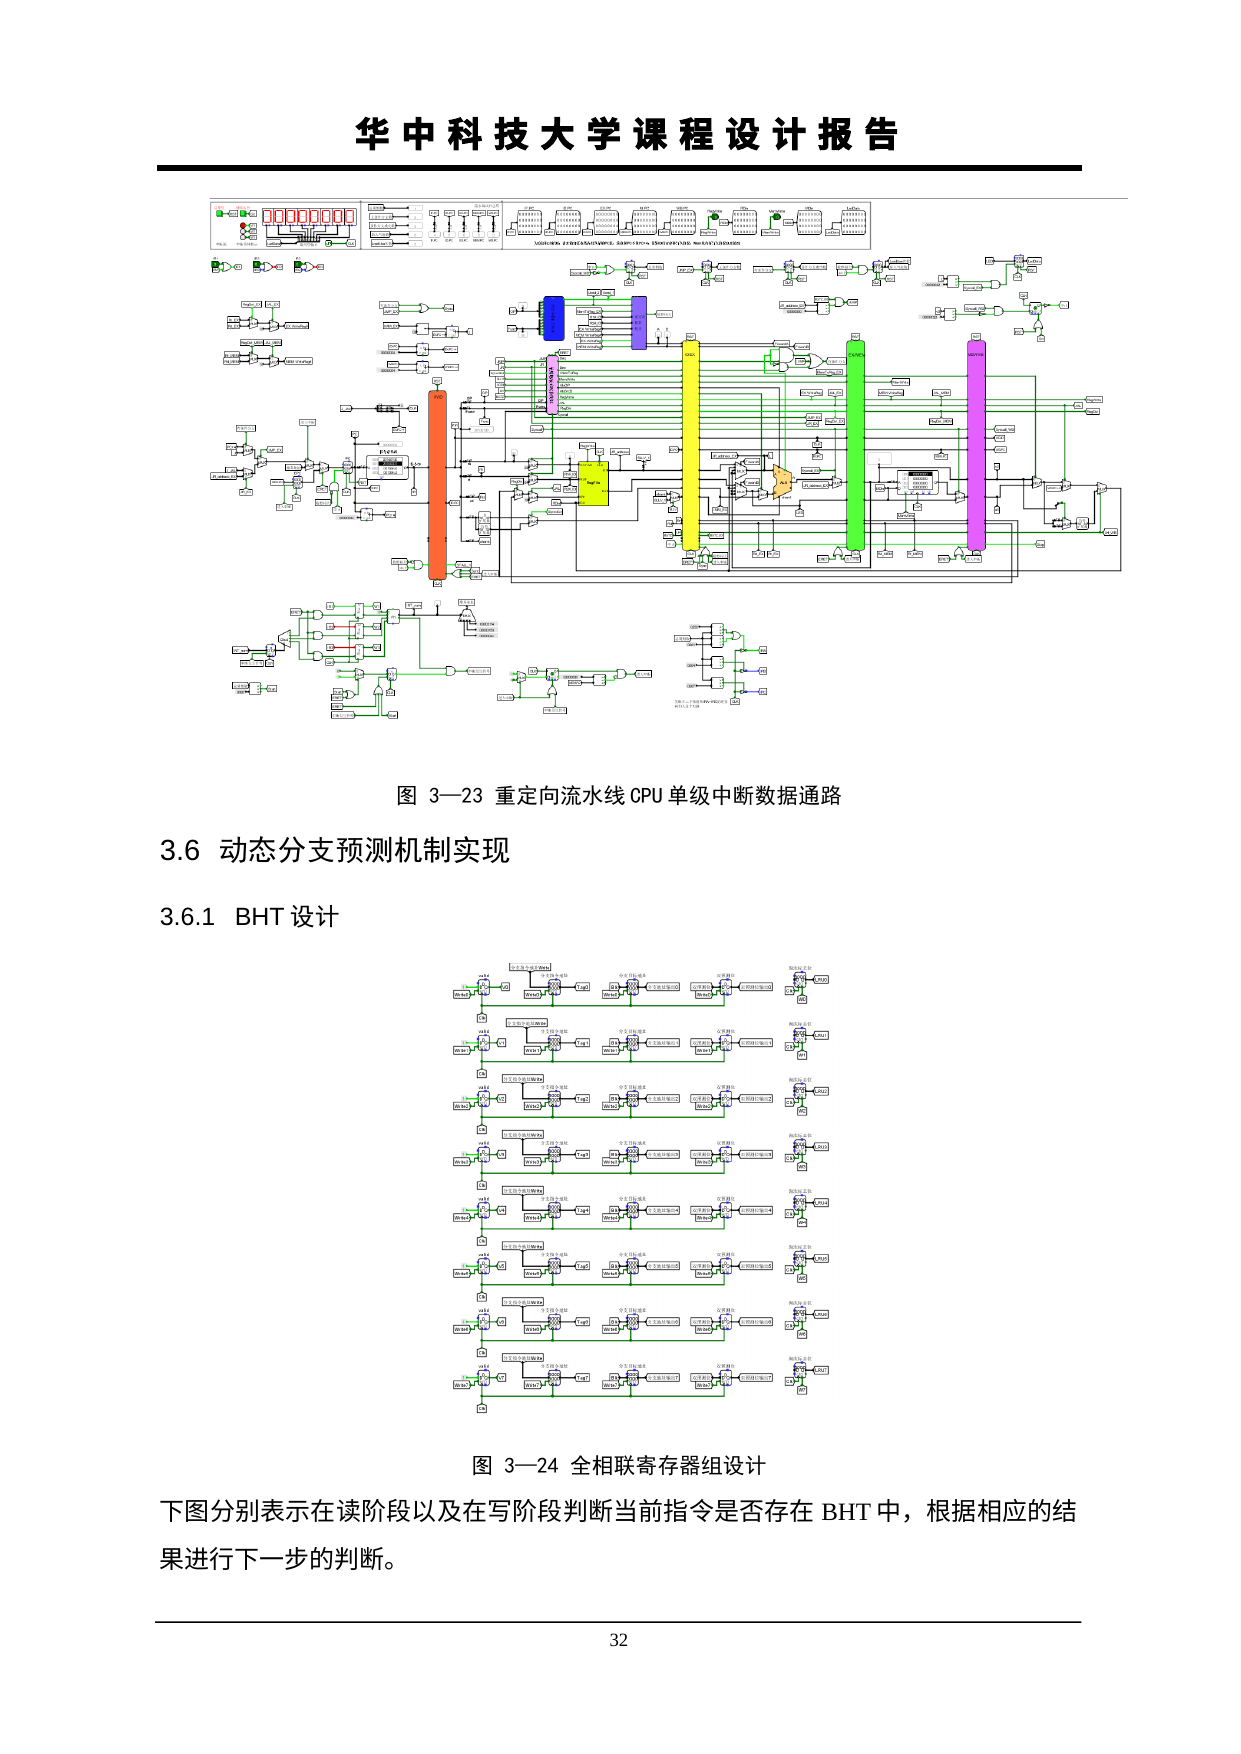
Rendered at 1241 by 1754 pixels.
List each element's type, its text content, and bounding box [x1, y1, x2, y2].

text 下图分别表示在读阶段以及在写阶段判断当前指令是否存在BHT中，根据相应的结果进行下一步的判断。 [159, 1486, 1078, 1581]
picture [209, 198, 1128, 752]
picture [441, 963, 846, 1414]
subtitle BHT设计 [159, 892, 1078, 940]
subtitle 动态分支预测机制实现 [159, 832, 1053, 867]
